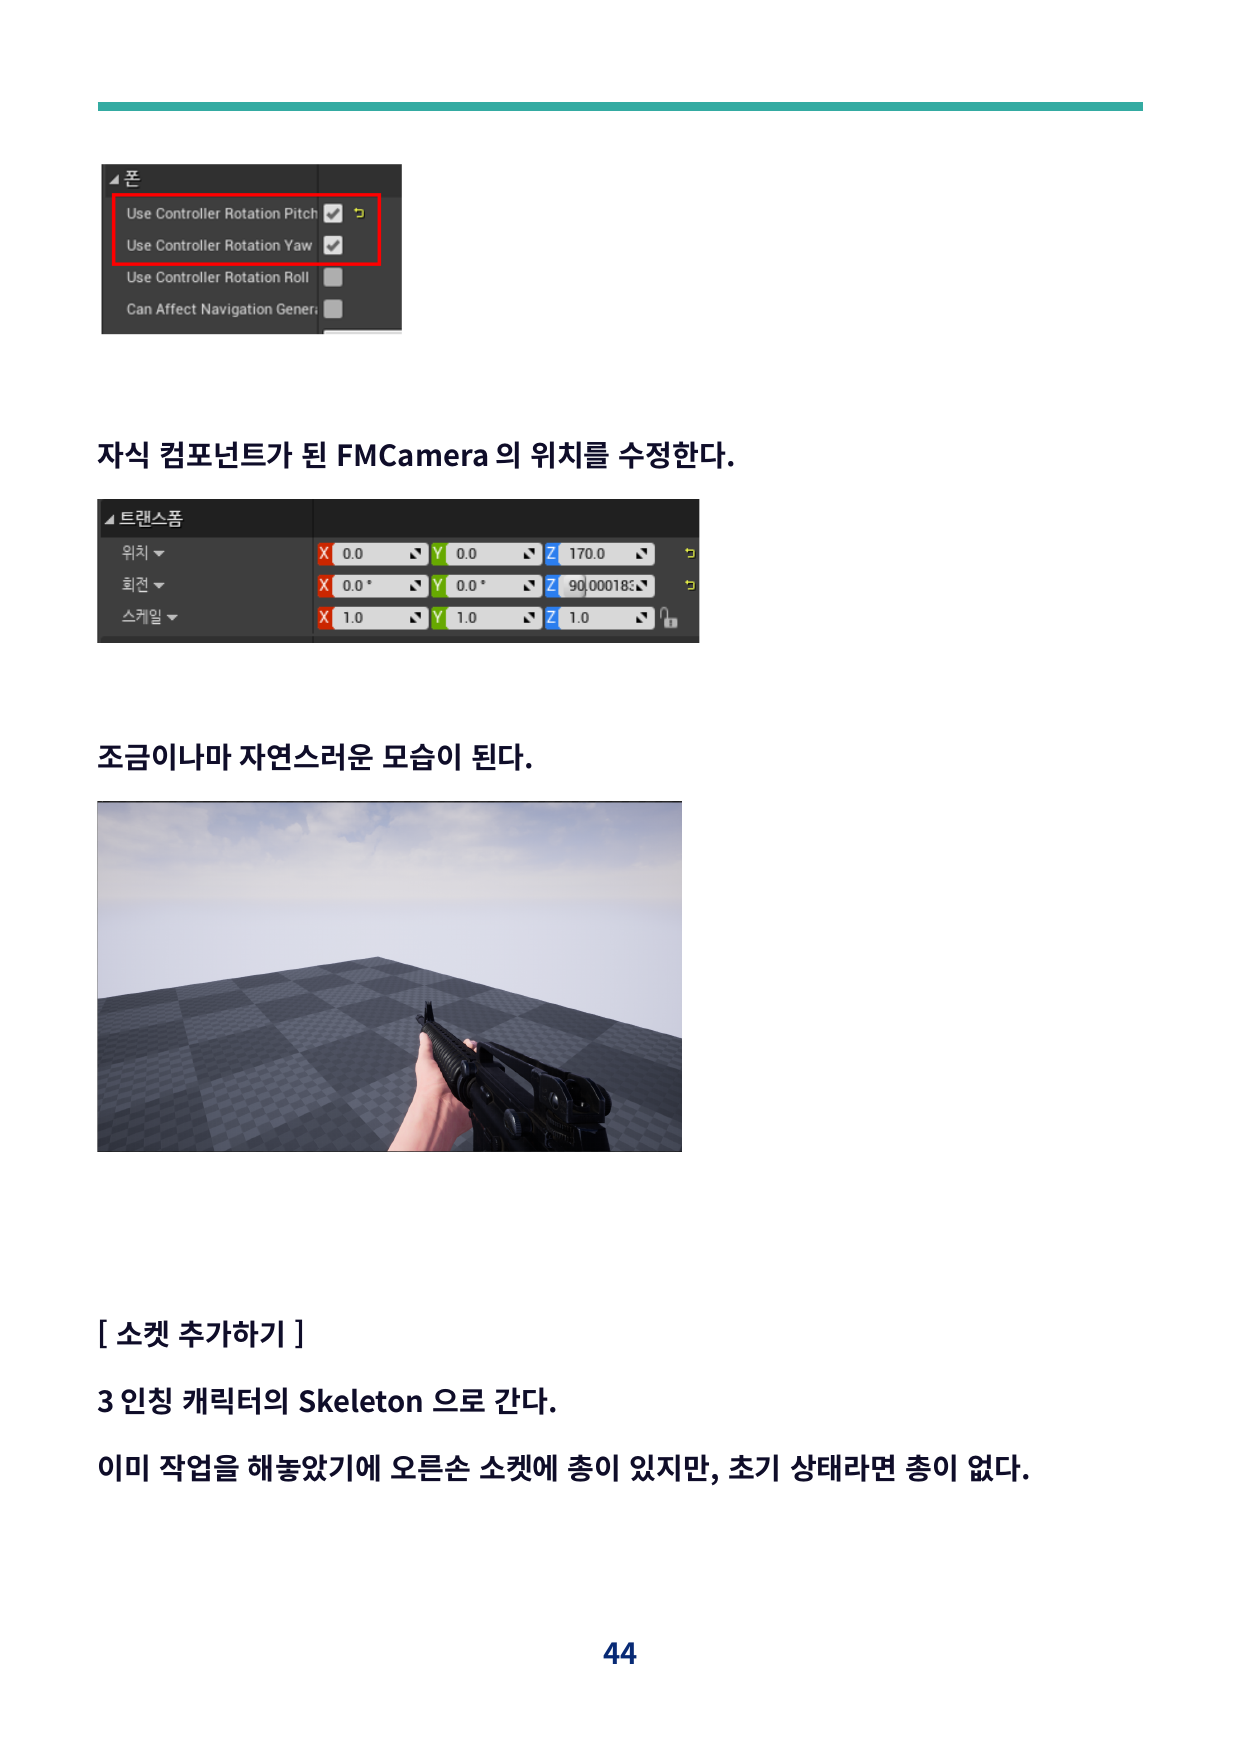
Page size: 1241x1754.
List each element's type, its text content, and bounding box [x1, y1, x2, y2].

subtitle 조금이나마 자연스러운 모습이 된다. [97, 734, 1143, 777]
subtitle 자식 컴포넌트가 된 FMCamera의 위치를 수정한다. [97, 432, 1143, 474]
picture [97, 499, 700, 643]
picture [97, 156, 410, 340]
subtitle [ 소켓 추가하기 ] [97, 1311, 1143, 1353]
subtitle 3인칭 캐릭터의 Skeleton 으로 간다. [97, 1378, 1143, 1421]
subtitle 이미 작업을 해놓았기에 오른손 소켓에 총이 있지만, 초기 상태라면 총이 없다. [97, 1446, 1143, 1488]
picture [97, 801, 682, 1152]
